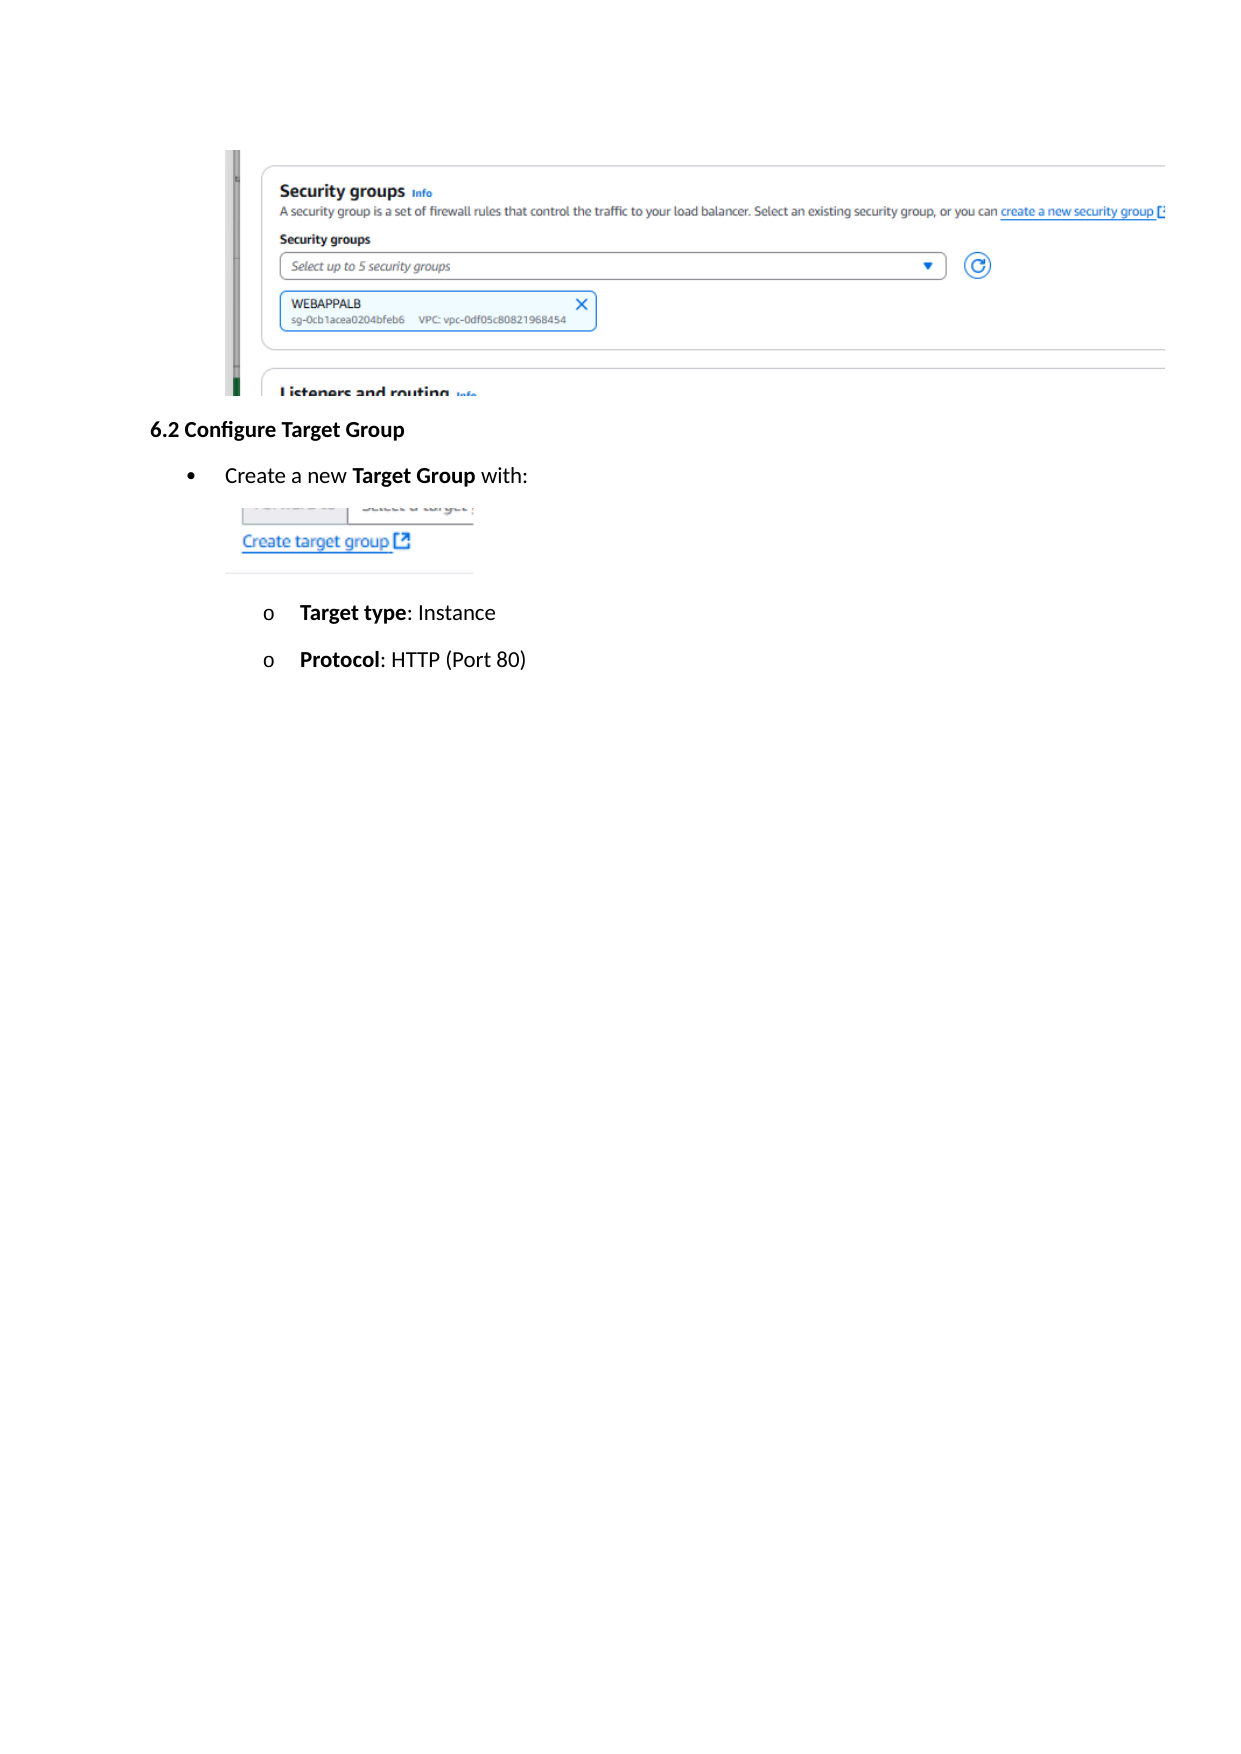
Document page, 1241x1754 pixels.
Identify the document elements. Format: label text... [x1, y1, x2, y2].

picture [225, 150, 1166, 396]
text 6.2 Configure Target Group [150, 415, 1090, 443]
list Protocol: HTTP (Port 80) [262, 645, 1090, 673]
picture [225, 508, 474, 579]
list Create a new Target Group with: [187, 462, 1090, 489]
list Target type: Instance [262, 598, 1090, 626]
